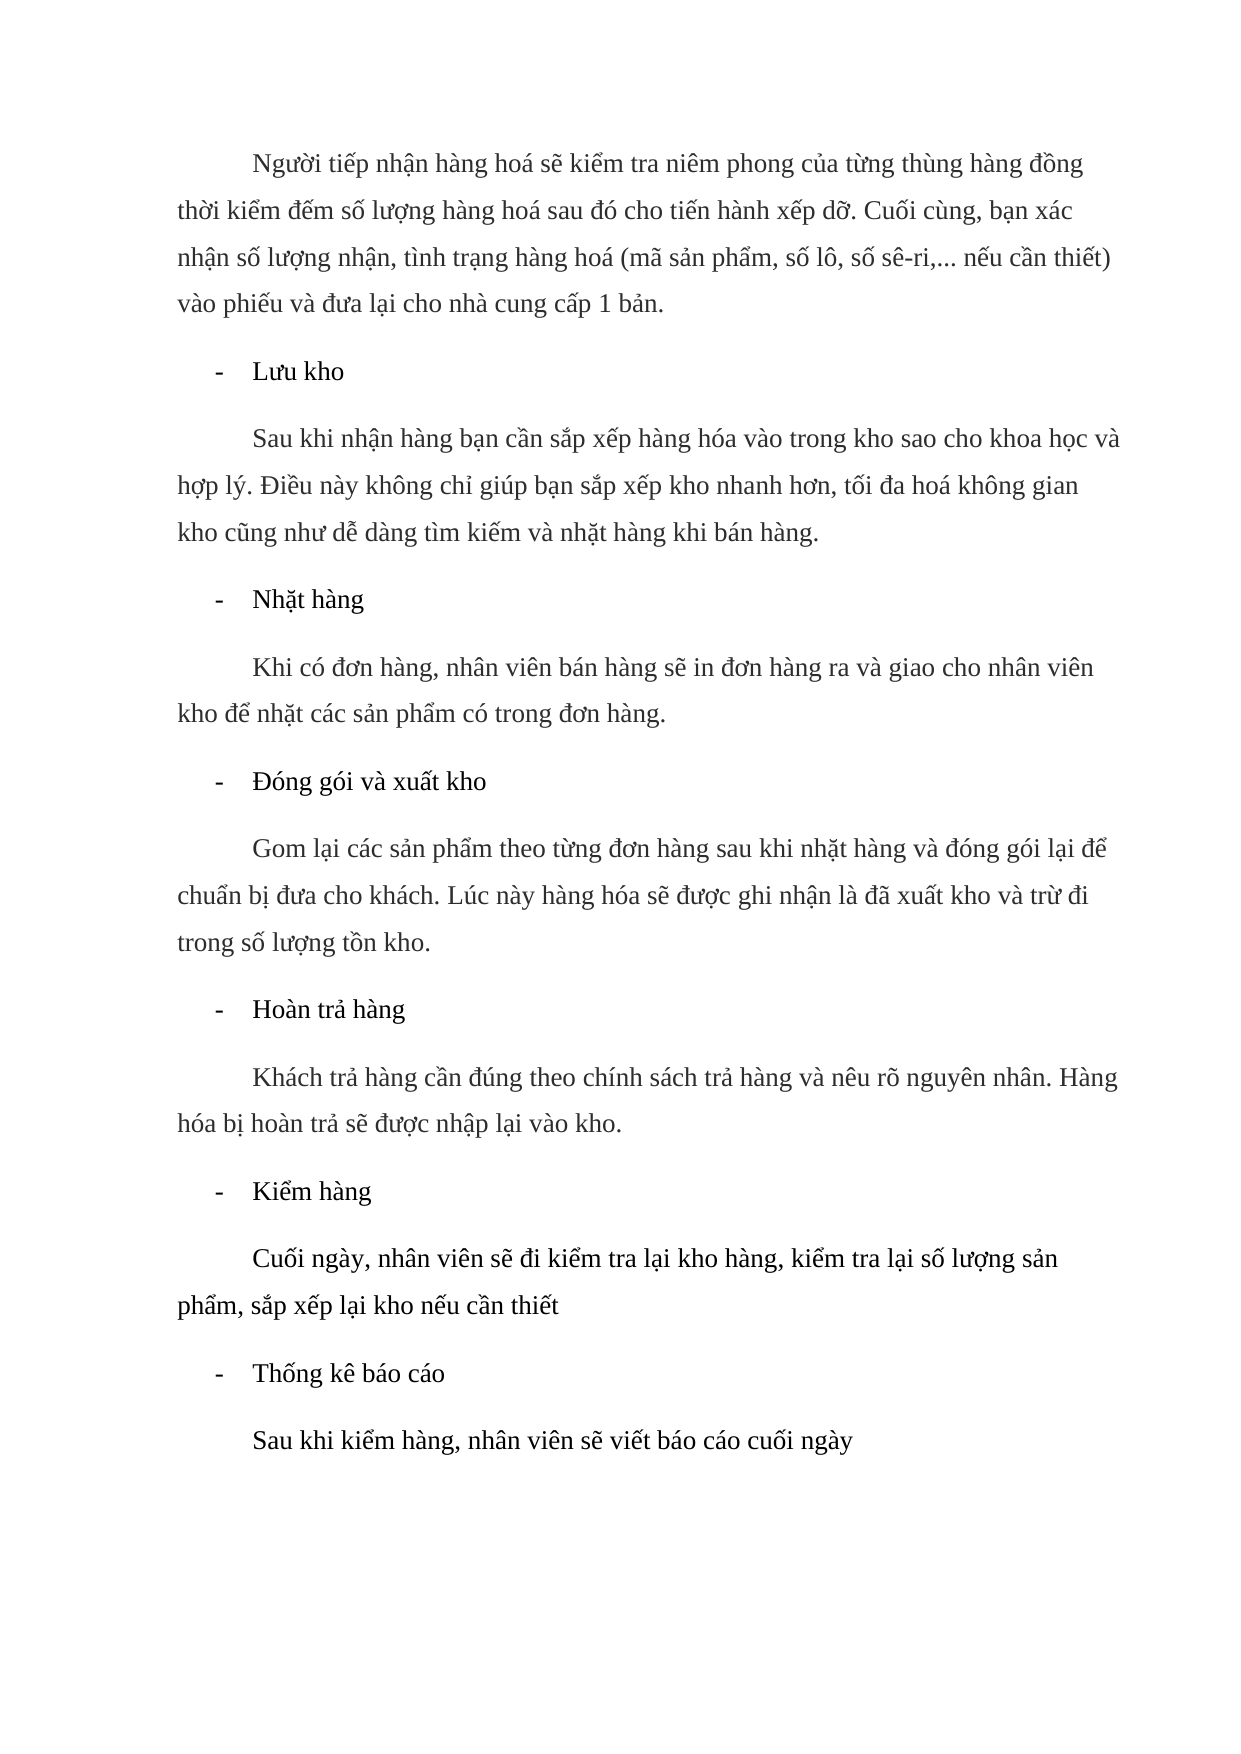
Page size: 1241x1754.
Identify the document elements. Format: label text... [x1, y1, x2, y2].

text Sau khi kiểm hàng, nhân viên sẽ viết báo cáo cuối ngày [177, 1424, 1122, 1455]
text Sau khi nhận hàng bạn cần sắp xếp hàng hóa vào trong kho sao cho khoa học và hợp lý. Điều này không chỉ giúp bạn sắp xếp kho nhanh hơn, tối đa hoá không gian kho cũng như dễ dàng tìm kiếm và nhặt hàng khi bán hàng. [177, 423, 1122, 547]
list Đóng gói và xuất kho [214, 765, 1122, 796]
list Thống kê báo cáo [214, 1357, 1122, 1388]
list Lưu kho [214, 355, 1122, 386]
list Nhặt hàng [214, 583, 1122, 614]
text Khi có đơn hàng, nhân viên bán hàng sẽ in đơn hàng ra và giao cho nhân viên kho để nhặt các sản phẩm có trong đơn hàng. [177, 651, 1122, 729]
list Kiểm hàng [214, 1175, 1122, 1206]
list Hoàn trả hàng [214, 993, 1122, 1024]
text Gom lại các sản phẩm theo từng đơn hàng sau khi nhặt hàng và đóng gói lại để chuẩn bị đưa cho khách. Lúc này hàng hóa sẽ được ghi nhận là đã xuất kho và trừ đi trong số lượng tồn kho. [177, 833, 1122, 957]
text Người tiếp nhận hàng hoá sẽ kiểm tra niêm phong của từng thùng hàng đồng thời kiểm đếm số lượng hàng hoá sau đó cho tiến hành xếp dỡ. Cuối cùng, bạn xác nhận số lượng nhận, tình trạng hàng hoá (mã sản phẩm, số lô, số sê-ri,... nếu cần thiết) vào phiếu và đưa lại cho nhà cung cấp 1 bản. [177, 148, 1122, 319]
text Cuối ngày, nhân viên sẽ đi kiểm tra lại kho hàng, kiểm tra lại số lượng sản phẩm, sắp xếp lại kho nếu cần thiết [177, 1243, 1122, 1320]
text Khách trả hàng cần đúng theo chính sách trả hàng và nêu rõ nguyên nhân. Hàng hóa bị hoàn trả sẽ được nhập lại vào kho. [177, 1061, 1122, 1139]
